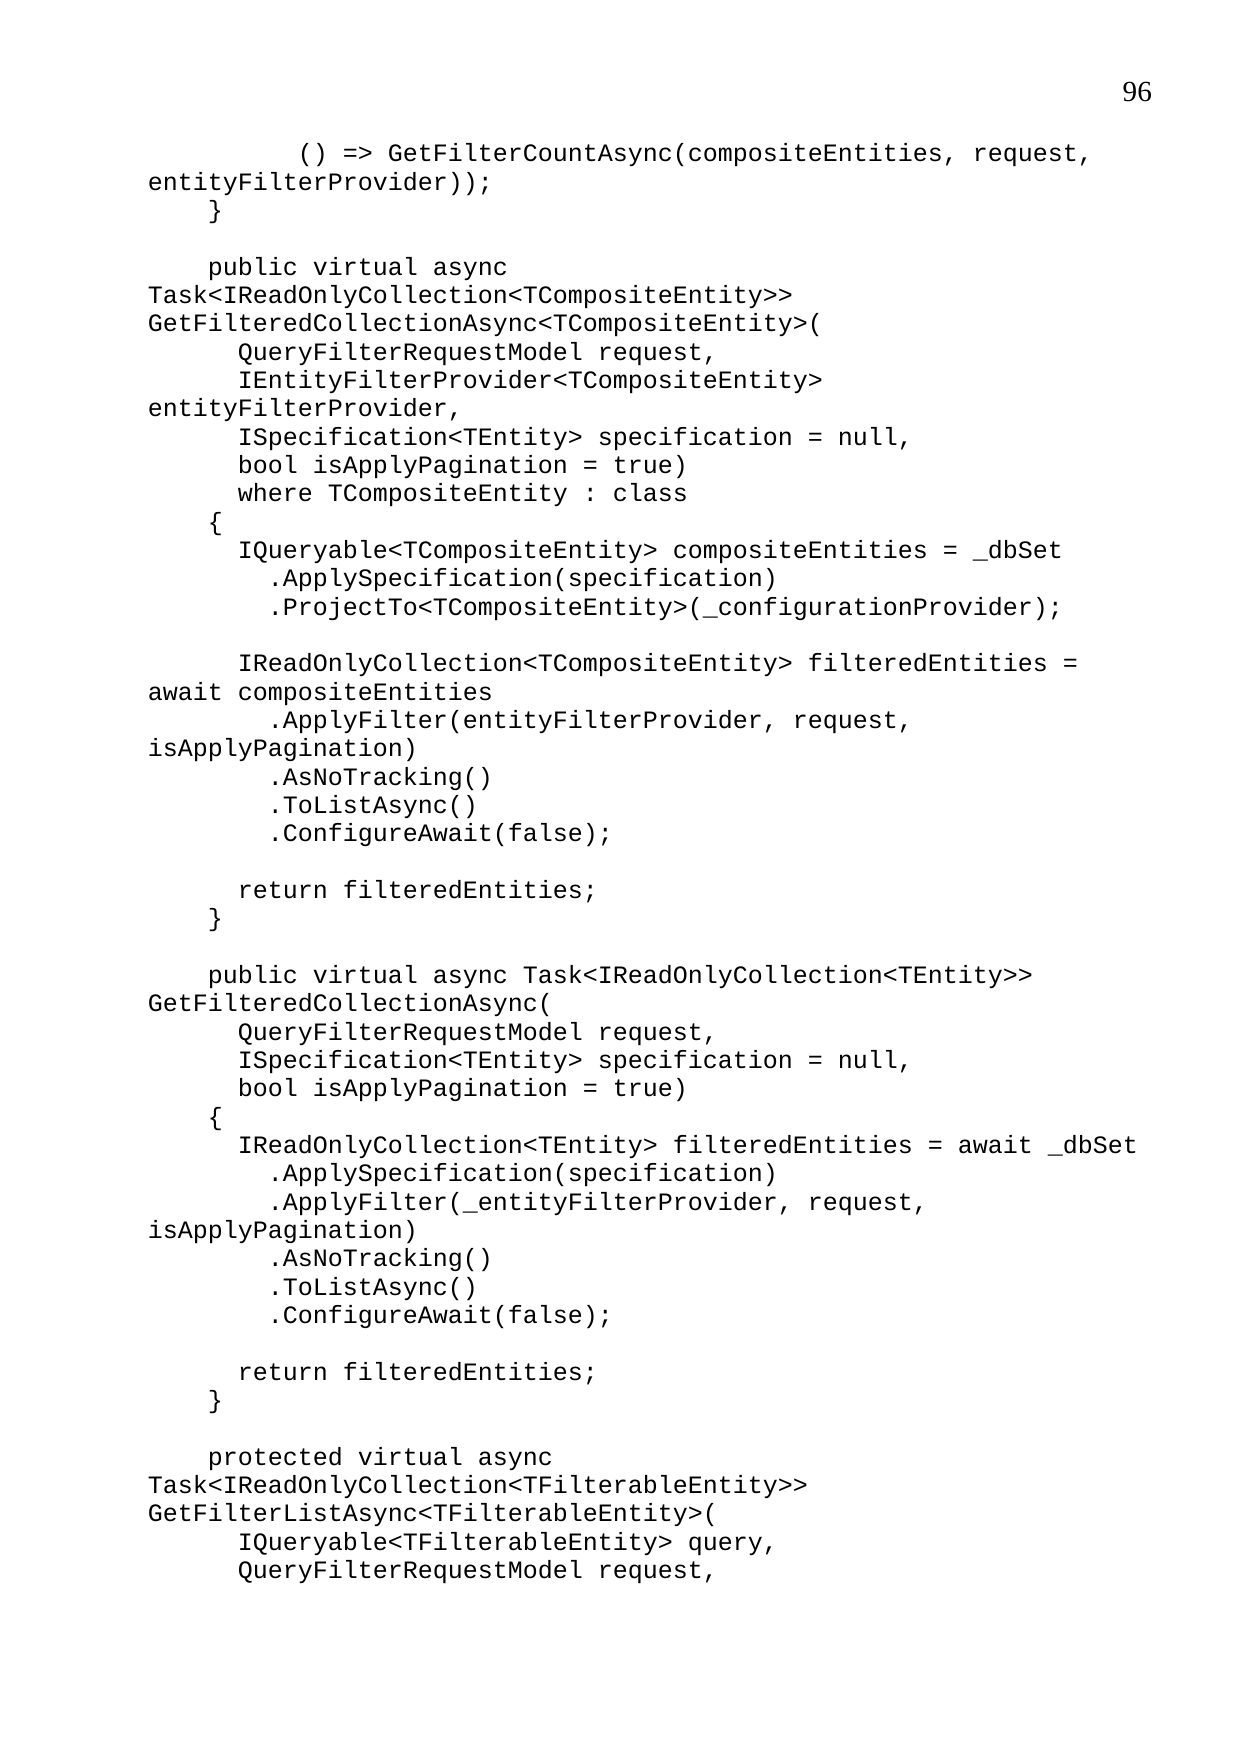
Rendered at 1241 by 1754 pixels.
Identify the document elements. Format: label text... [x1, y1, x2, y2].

text .ProjectTo<TCompositeEntity>(_configurationProvider); [148, 594, 1152, 623]
text } [148, 1388, 1152, 1416]
text { [148, 1104, 1152, 1133]
text ISpecification<TEntity> specification = null, [148, 1048, 1152, 1076]
text .ConfigureAwait(false); [148, 821, 1152, 849]
text IQueryable<TCompositeEntity> compositeEntities = _dbSet [148, 538, 1152, 566]
text where TCompositeEntity : class [148, 481, 1152, 509]
text () => GetFilterCountAsync(compositeEntities, request, entityFilterProvider)); [148, 141, 1152, 198]
text .AsNoTracking() [148, 1246, 1152, 1274]
text .ConfigureAwait(false); [148, 1303, 1152, 1331]
text IReadOnlyCollection<TCompositeEntity> filteredEntities = await compositeEntities [148, 651, 1152, 708]
text IEntityFilterProvider<TCompositeEntity> entityFilterProvider, [148, 368, 1152, 424]
text .ToListAsync() [148, 1274, 1152, 1303]
text } [148, 906, 1152, 934]
text protected virtual async Task<IReadOnlyCollection<TFilterableEntity>> GetFilterListAsync<TFilterableEntity>( [148, 1444, 1152, 1529]
text .ApplySpecification(specification) [148, 1161, 1152, 1189]
text { [148, 509, 1152, 538]
text QueryFilterRequestModel request, [148, 1558, 1152, 1586]
text .AsNoTracking() [148, 764, 1152, 793]
text .ToListAsync() [148, 793, 1152, 821]
text IReadOnlyCollection<TEntity> filteredEntities = await _dbSet [148, 1133, 1152, 1161]
text IQueryable<TFilterableEntity> query, [148, 1529, 1152, 1558]
text QueryFilterRequestModel request, [148, 339, 1152, 368]
text bool isApplyPagination = true) [148, 1076, 1152, 1104]
text bool isApplyPagination = true) [148, 453, 1152, 481]
text return filteredEntities; [148, 1359, 1152, 1388]
text QueryFilterRequestModel request, [148, 1019, 1152, 1048]
text public virtual async Task<IReadOnlyCollection<TCompositeEntity>> GetFilteredCollectionAsync<TCompositeEntity>( [148, 254, 1152, 339]
text return filteredEntities; [148, 878, 1152, 906]
text .ApplyFilter(_entityFilterProvider, request, isApplyPagination) [148, 1189, 1152, 1246]
text ISpecification<TEntity> specification = null, [148, 424, 1152, 453]
text } [148, 198, 1152, 226]
text .ApplyFilter(entityFilterProvider, request, isApplyPagination) [148, 708, 1152, 764]
text .ApplySpecification(specification) [148, 566, 1152, 594]
text public virtual async Task<IReadOnlyCollection<TEntity>> GetFilteredCollectionAsync( [148, 963, 1152, 1019]
